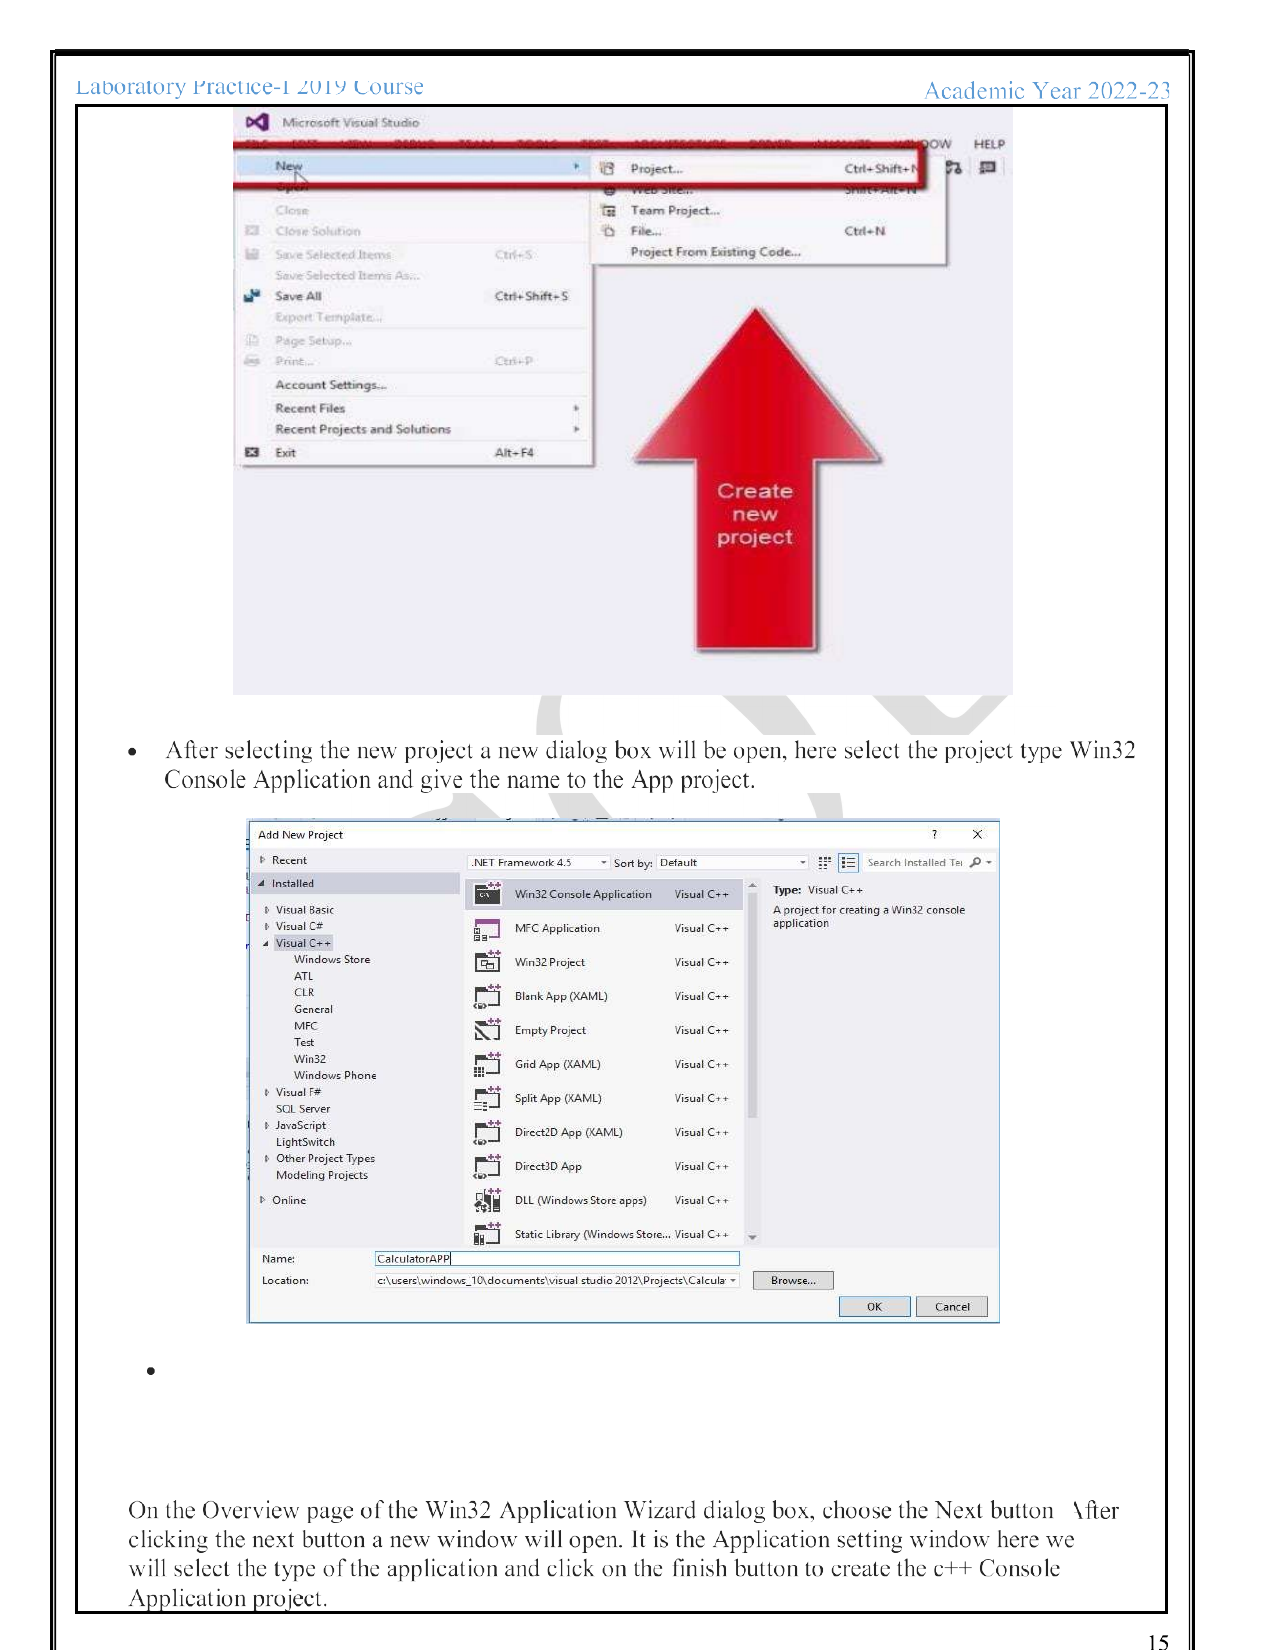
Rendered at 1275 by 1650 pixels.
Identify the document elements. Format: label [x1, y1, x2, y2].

table_header [78, 107, 1165, 1611]
picture [55, 49, 1189, 56]
picture [75, 81, 423, 99]
picture [923, 81, 1170, 99]
